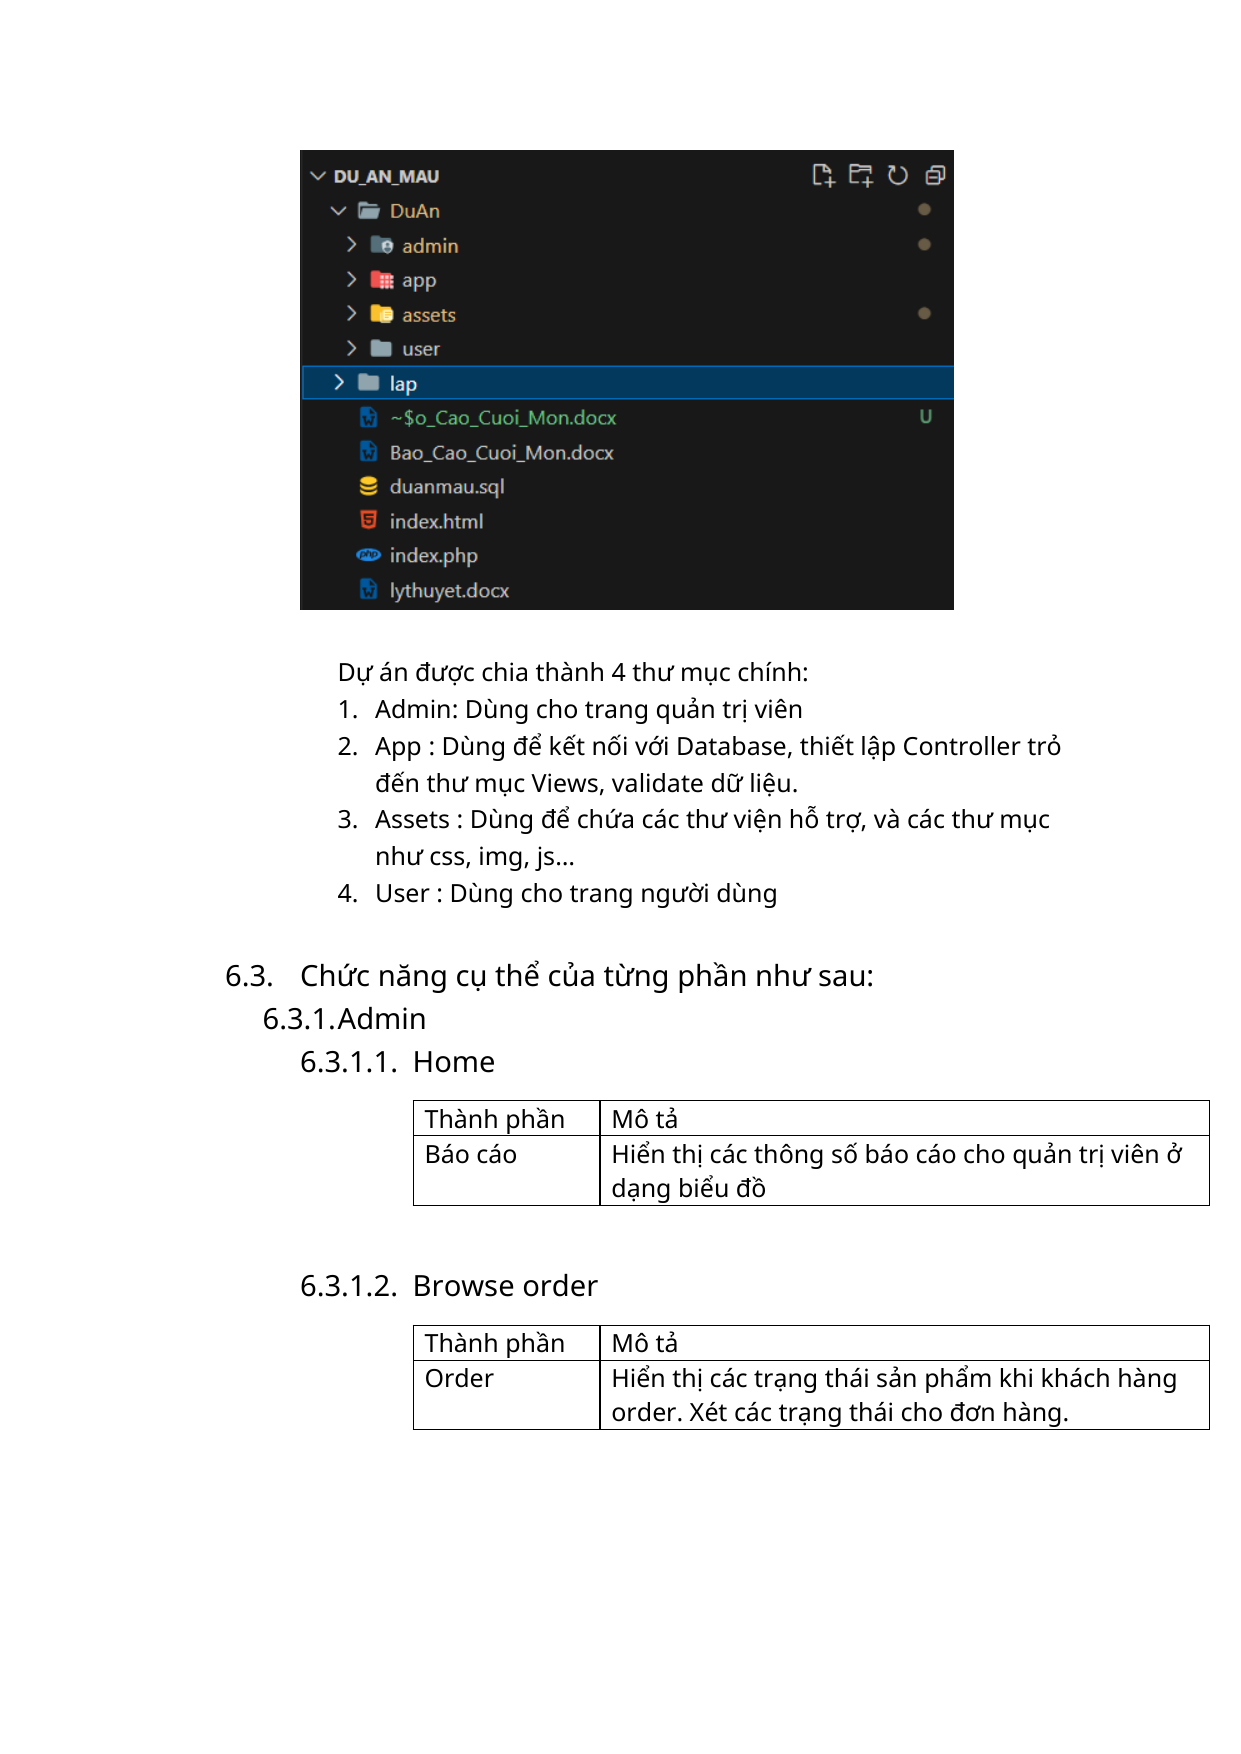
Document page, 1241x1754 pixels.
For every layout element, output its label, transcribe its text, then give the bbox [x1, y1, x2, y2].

list Chức năng cụ thể của từng phần như sau: [225, 955, 1090, 995]
list User : Dùng cho trang người dùng [337, 876, 1090, 910]
picture [300, 150, 954, 610]
table_cell Hiển thị các trạng thái sản phẩm khi khách hàng order. Xét các trạng thái cho đơn hàng. [601, 1361, 1209, 1429]
list Dự án được chia thành 4 thư mục chính: [337, 655, 1090, 689]
table_header Mô tả [601, 1101, 1209, 1135]
table_cell Order [414, 1361, 599, 1429]
table_header Mô tả [601, 1326, 1209, 1360]
list Home [300, 1041, 1090, 1081]
list Assets : Dùng để chứa các thư viện hỗ trợ, và các thư mục như css, img, js… [337, 802, 1090, 873]
table_header Thành phần [414, 1326, 599, 1360]
list Browse order [300, 1265, 1090, 1305]
list App : Dùng để kết nối với Database, thiết lập Controller trỏ đến thư mục Views, validate dữ liệu. [337, 728, 1090, 799]
table_header Thành phần [414, 1101, 599, 1135]
table_cell Hiển thị các thông số báo cáo cho quản trị viên ở dạng biểu đồ [601, 1136, 1209, 1204]
table_cell Báo cáo [414, 1136, 599, 1204]
list Admin: Dùng cho trang quản trị viên [337, 692, 1090, 726]
list Admin [262, 998, 1090, 1038]
